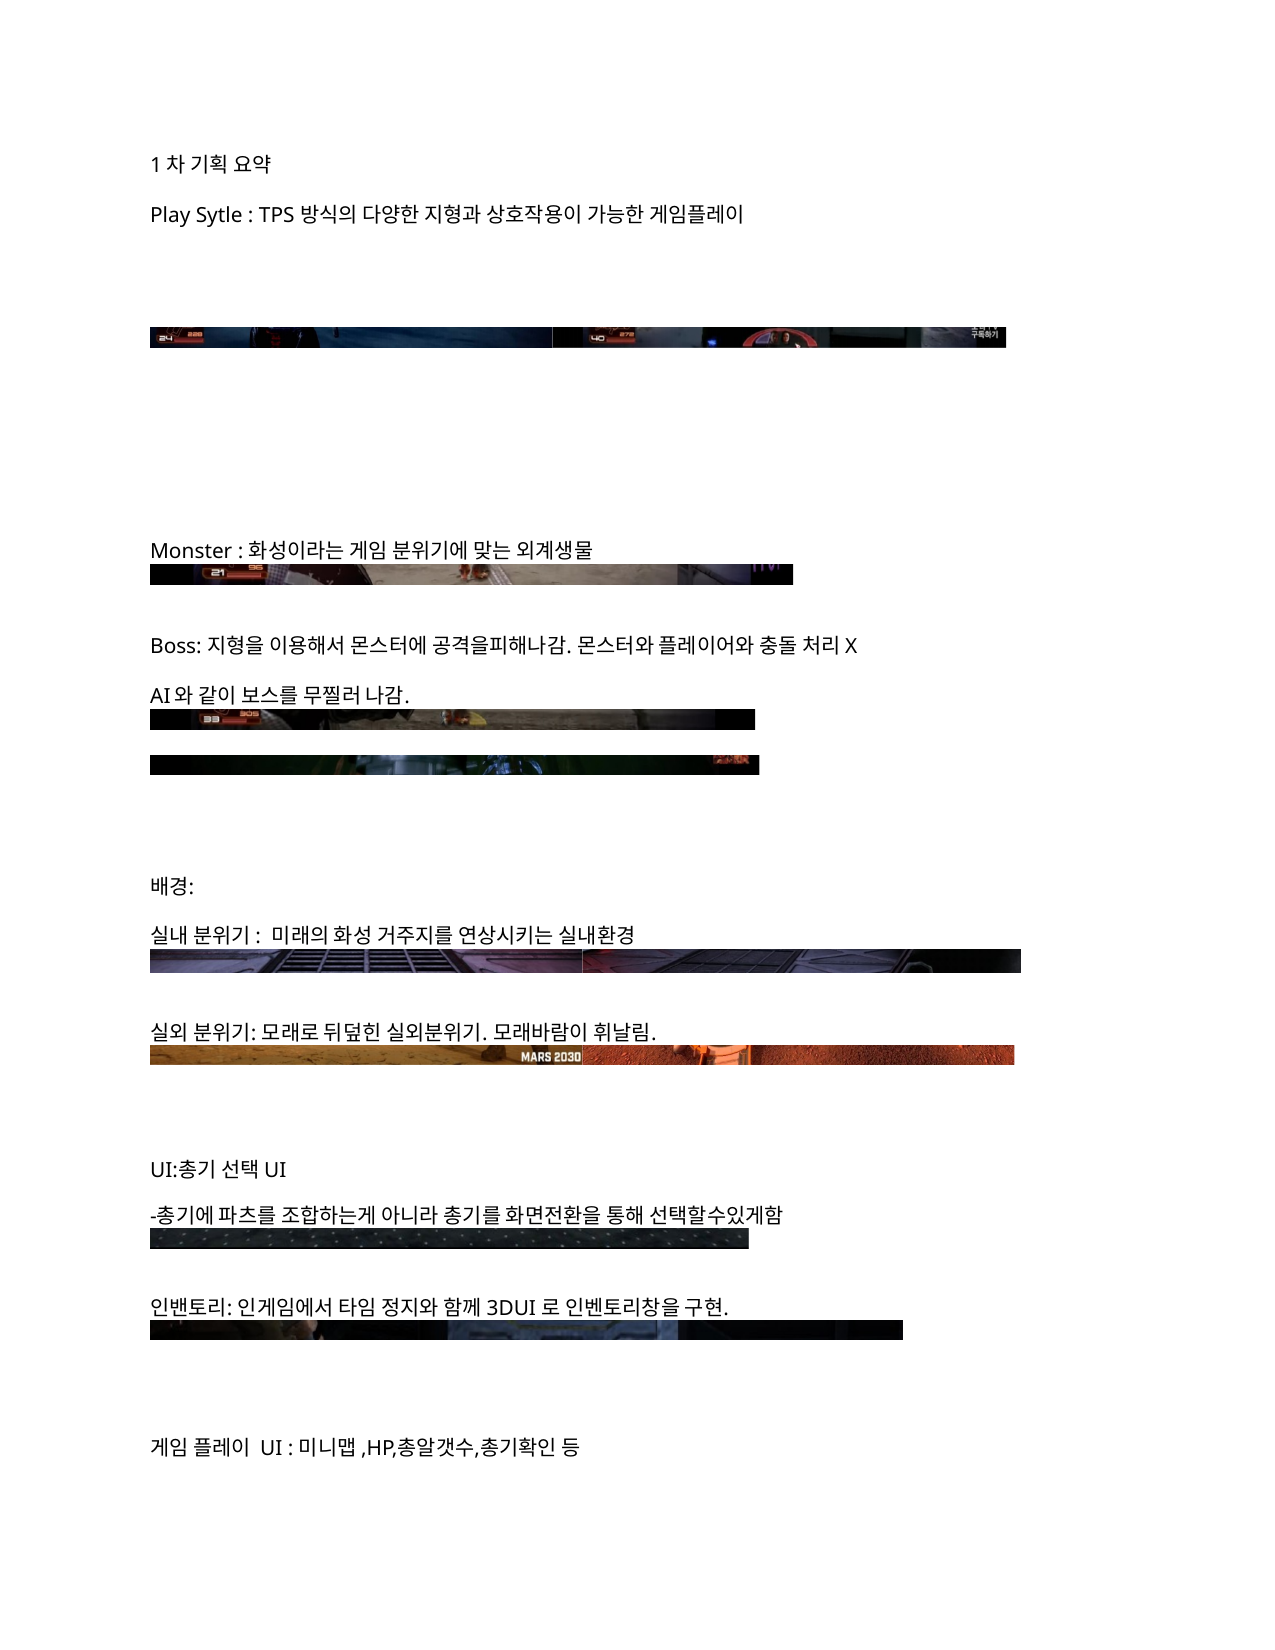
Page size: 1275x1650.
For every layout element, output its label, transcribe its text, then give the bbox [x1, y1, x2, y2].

text UI:총기 선택 UI [150, 1157, 1125, 1182]
text 게임 플레이 UI : 미니맵 ,HP,총알갯수,총기확인 등 [150, 1432, 1125, 1461]
text -총기에 파츠를 조합하는게 아니라 총기를 화면전환을 통해 선택할수있게함 [150, 1203, 1125, 1228]
text Boss: 지형을 이용해서 몬스터에 공격을피해나감. 몬스터와 플레이어와 충돌 처리 X [150, 631, 1125, 659]
text 실내 분위기 : 미래의 화성 거주지를 연상시키는 실내환경 [150, 921, 1125, 949]
text 실외 분위기: 모래로 뒤덮힌 실외분위기. 모래바람이 휘날림. [150, 1020, 1125, 1045]
text 1차 기획 요약 [150, 150, 1125, 179]
text AI와 같이 보스를 무찔러 나감. [150, 680, 1125, 709]
text Monster : 화성이라는 게임 분위기에 맞는 외계생물 [150, 535, 1125, 564]
text Play Sytle : TPS 방식의 다양한 지형과 상호작용이 가능한 게임플레이 [150, 199, 1125, 228]
text 배경: [150, 871, 1125, 900]
text 인밴토리: 인게임에서 타임 정지와 함께 3DUI 로 인벤토리창을 구현. [150, 1295, 1125, 1320]
